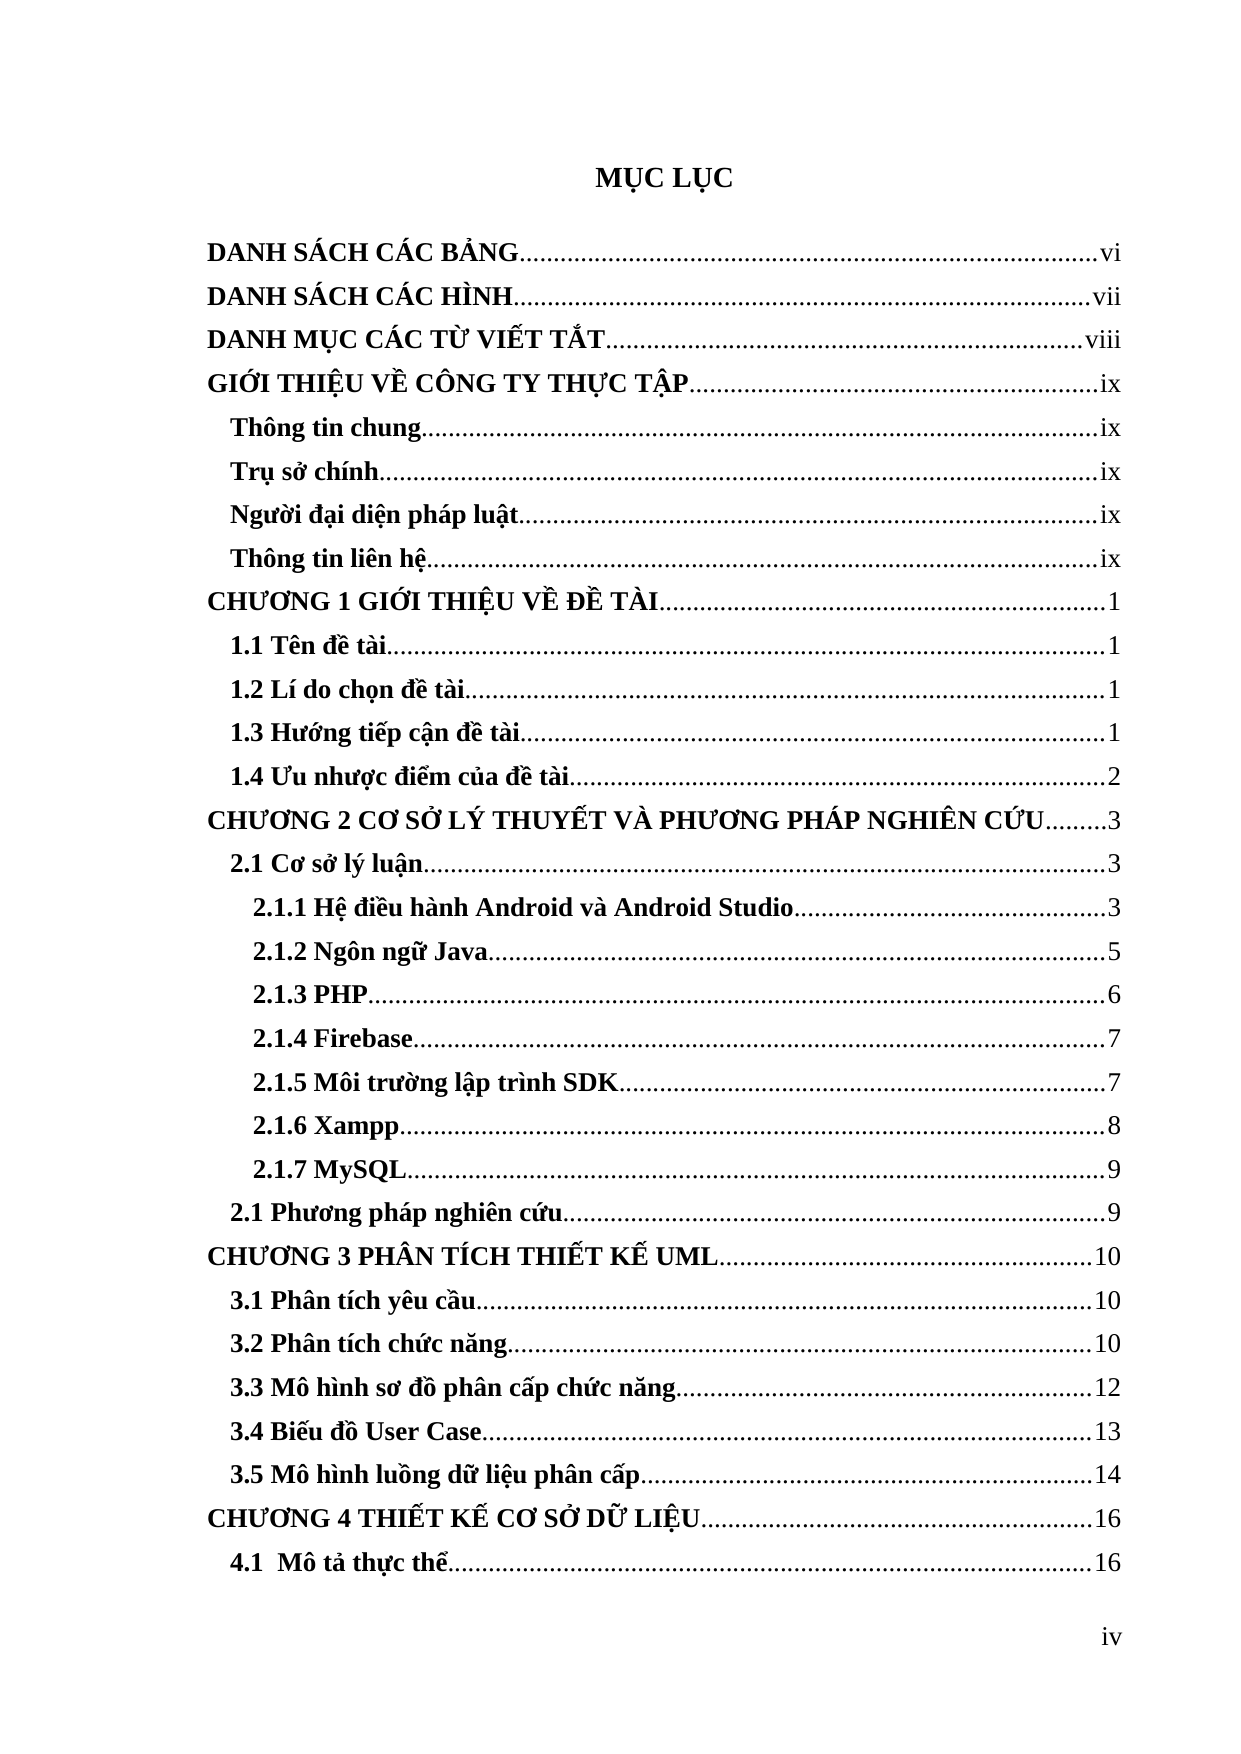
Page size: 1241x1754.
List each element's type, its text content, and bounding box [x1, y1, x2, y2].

text MỤC LỤC [207, 160, 1122, 194]
